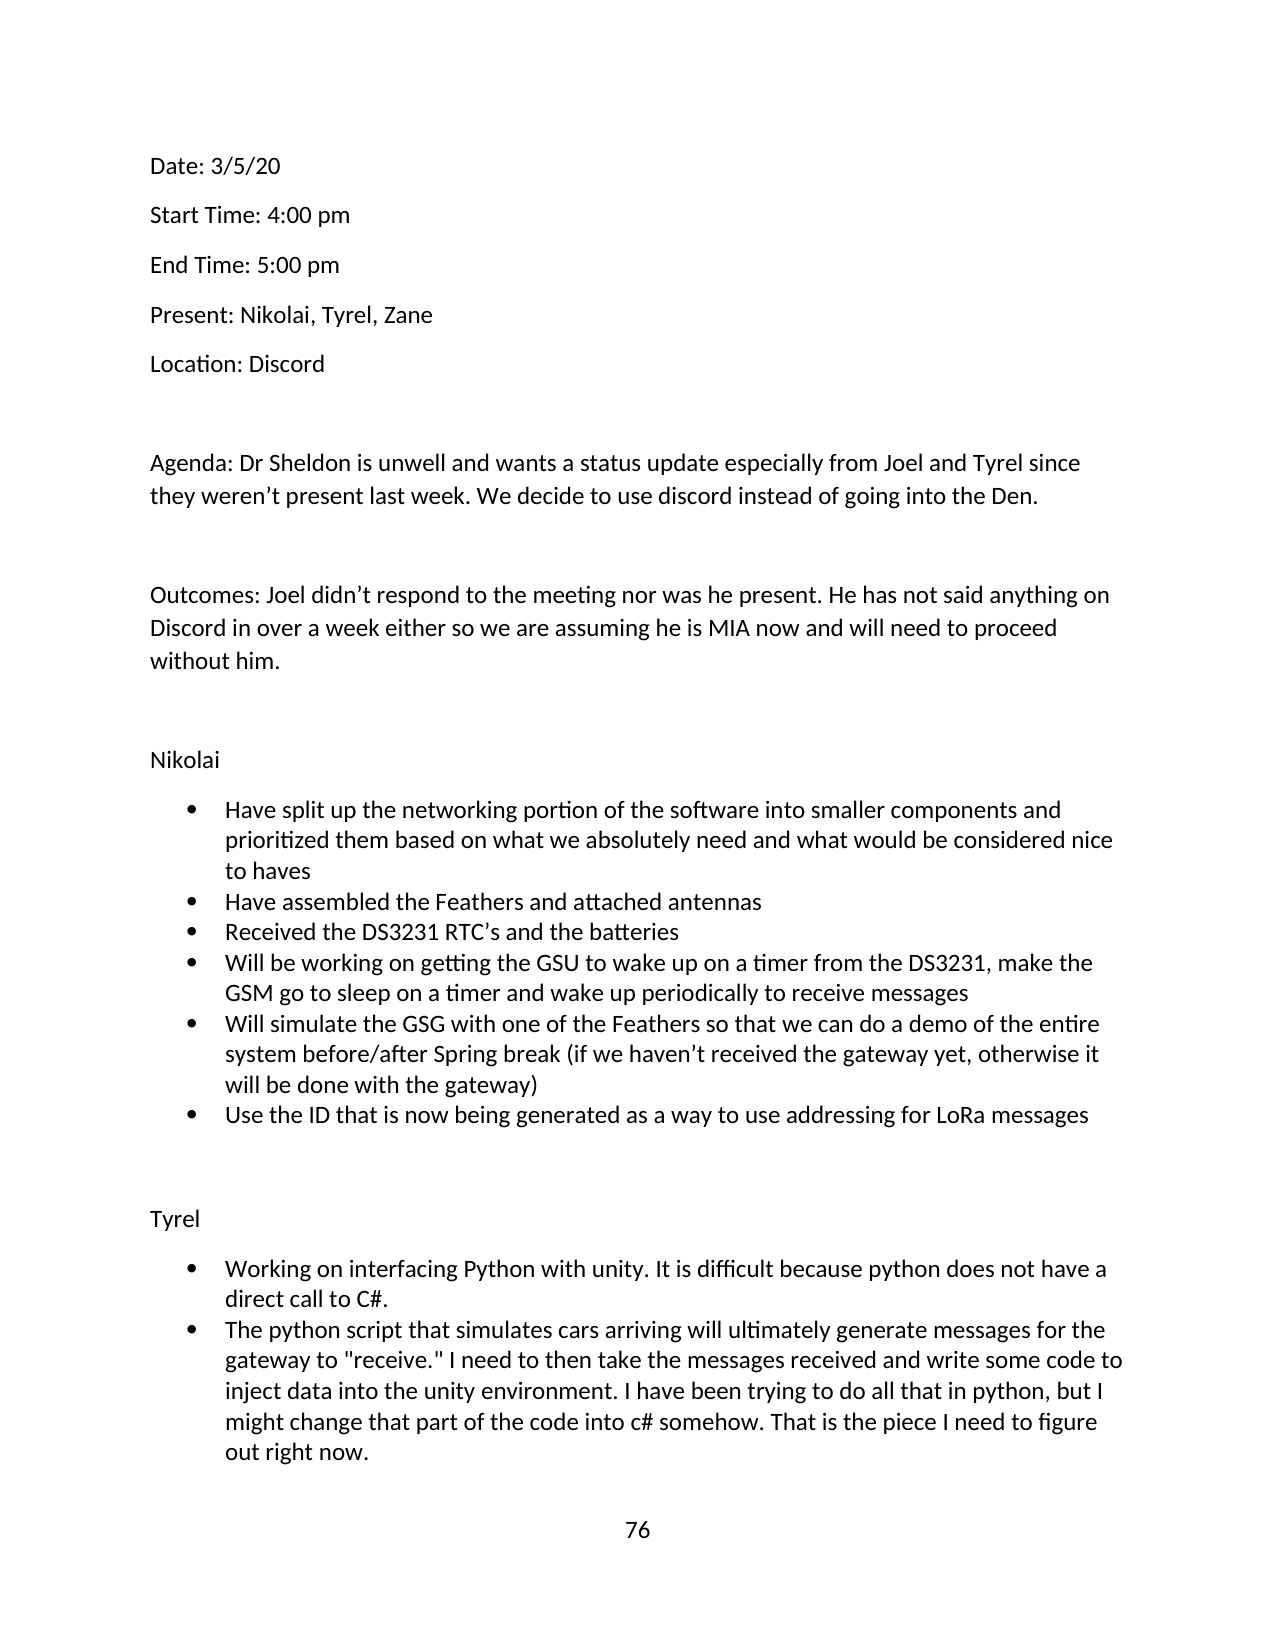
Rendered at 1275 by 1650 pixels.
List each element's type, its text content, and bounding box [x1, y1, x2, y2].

list Have assembled the Feathers and attached antennas [187, 886, 1125, 916]
text Start Time: 4:00 pm [150, 199, 1125, 230]
text Outcomes: Joel didn’t respond to the meeting nor was he present. He has not said anything on Discord in over a week either so we are assuming he is MIA now and will need to proceed without him. [150, 579, 1125, 676]
text Date: 3/5/20 [150, 150, 1125, 181]
text Present: Nikolai, Tyrel, Zane [150, 299, 1125, 329]
text Agenda: Dr Sheldon is unwell and wants a status update especially from Joel and Tyrel since they weren’t present last week. We decide to use discord instead of going into the Den. [150, 447, 1125, 511]
list The python script that simulates cars arriving will ultimately generate messages for the gateway to "receive." I need to then take the messages received and write some code to inject data into the unity environment. I have been trying to do all that in python, but I might change that part of the code into c# somehow. That is the piece I need to figure out right now. [187, 1314, 1125, 1467]
list Will simulate the GSG with one of the Feathers so that we can do a demo of the entire system before/after Spring break (if we haven’t received the gateway yet, otherwise it will be done with the gateway) [187, 1008, 1125, 1099]
text End Time: 5:00 pm [150, 249, 1125, 280]
text Location: Discord [150, 348, 1125, 379]
list Use the ID that is now being generated as a way to use addressing for LoRa messages [187, 1099, 1125, 1130]
list Have split up the networking portion of the software into smaller components and prioritized them based on what we absolutely need and what would be considered nice to haves [187, 794, 1125, 886]
text Tyrel [150, 1203, 1125, 1234]
list Working on interfacing Python with unity. It is difficult because python does not have a direct call to C#. [187, 1253, 1125, 1314]
list Will be working on getting the GSU to wake up on a timer from the DS3231, make the GSM go to sleep on a timer and wake up periodically to receive messages [187, 947, 1125, 1008]
list Received the DS3231 RTC’s and the batteries [187, 916, 1125, 947]
text Nikolai [150, 744, 1125, 775]
